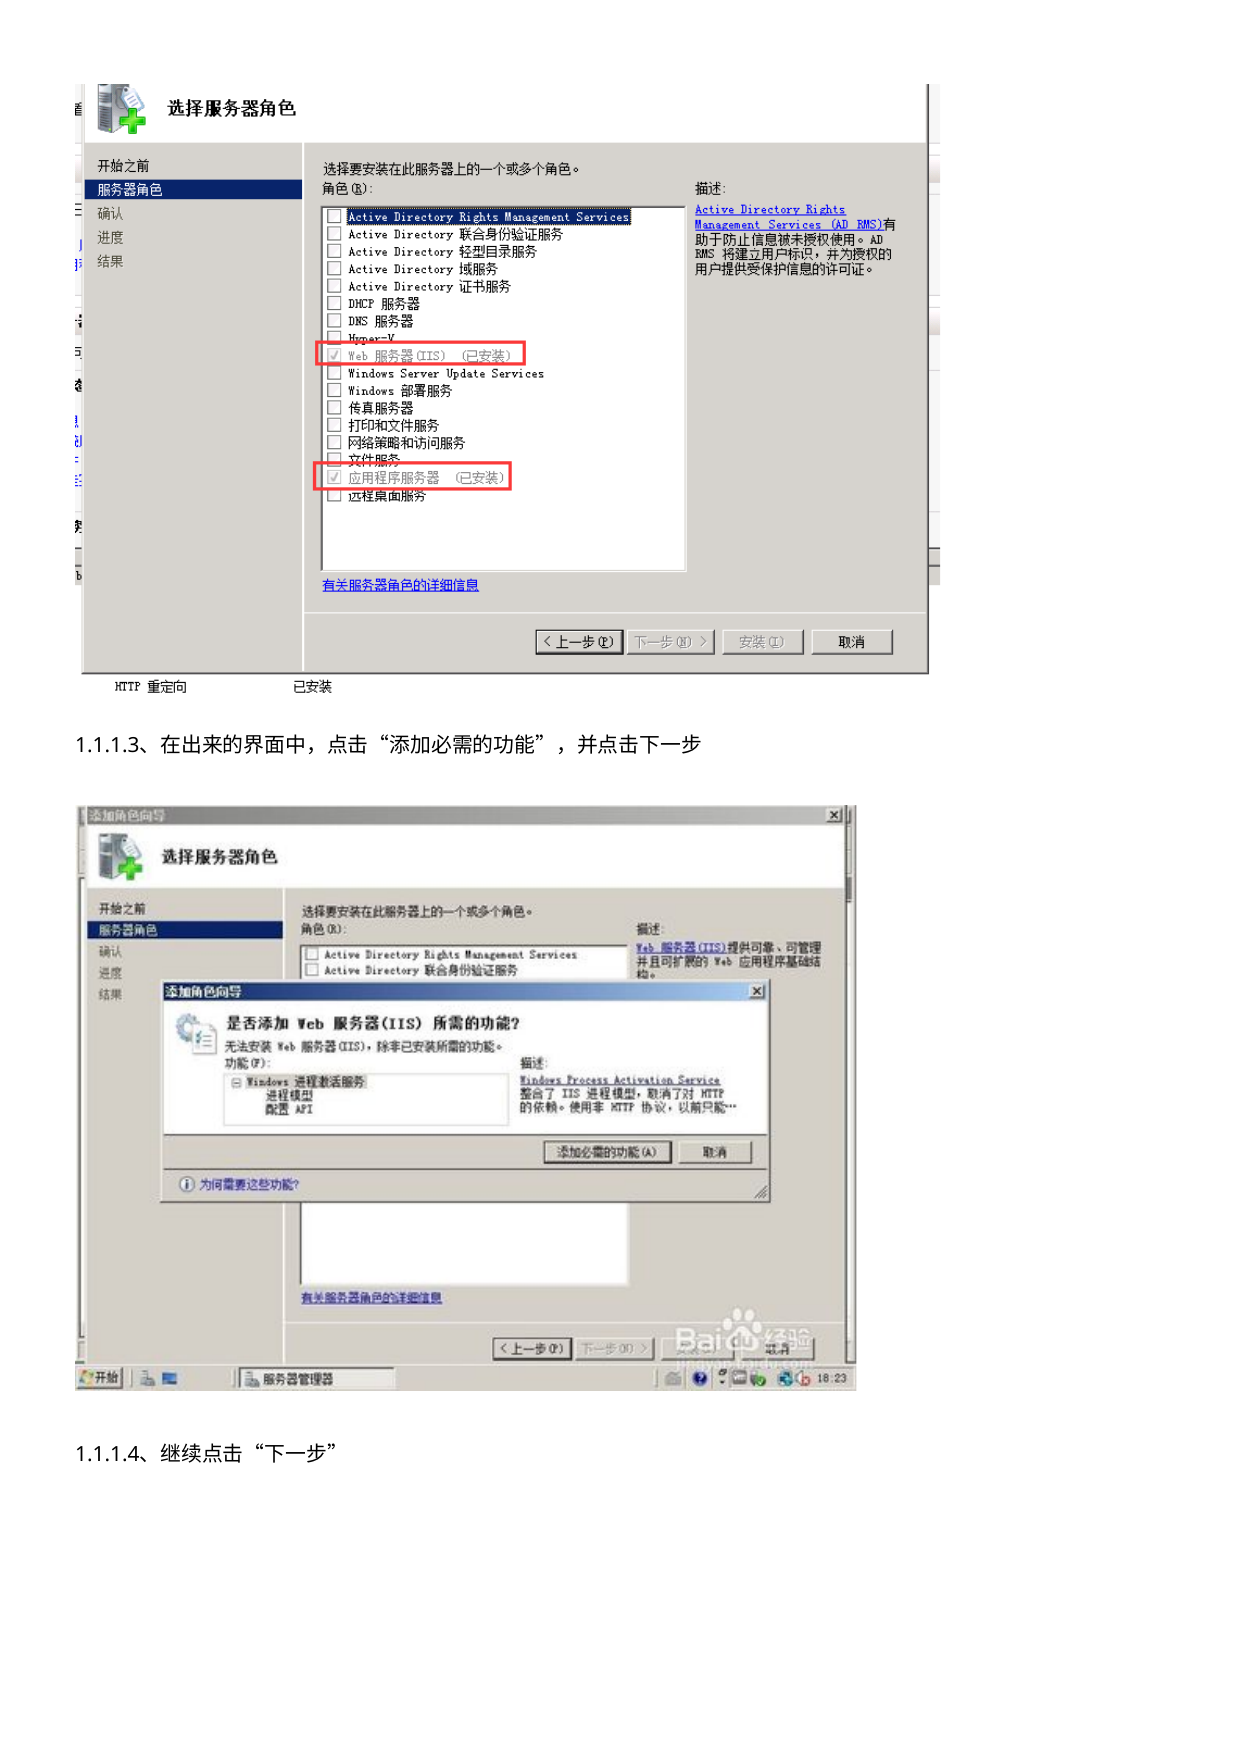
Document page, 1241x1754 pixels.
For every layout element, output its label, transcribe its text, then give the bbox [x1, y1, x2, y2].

text 1.1.1.4、继续点击“下一步” [75, 1436, 1165, 1468]
picture [75, 805, 857, 1391]
text 1.1.1.3、在出来的界面中，点击“添加必需的功能”，并点击下一步 [75, 727, 1165, 760]
picture [75, 84, 941, 695]
